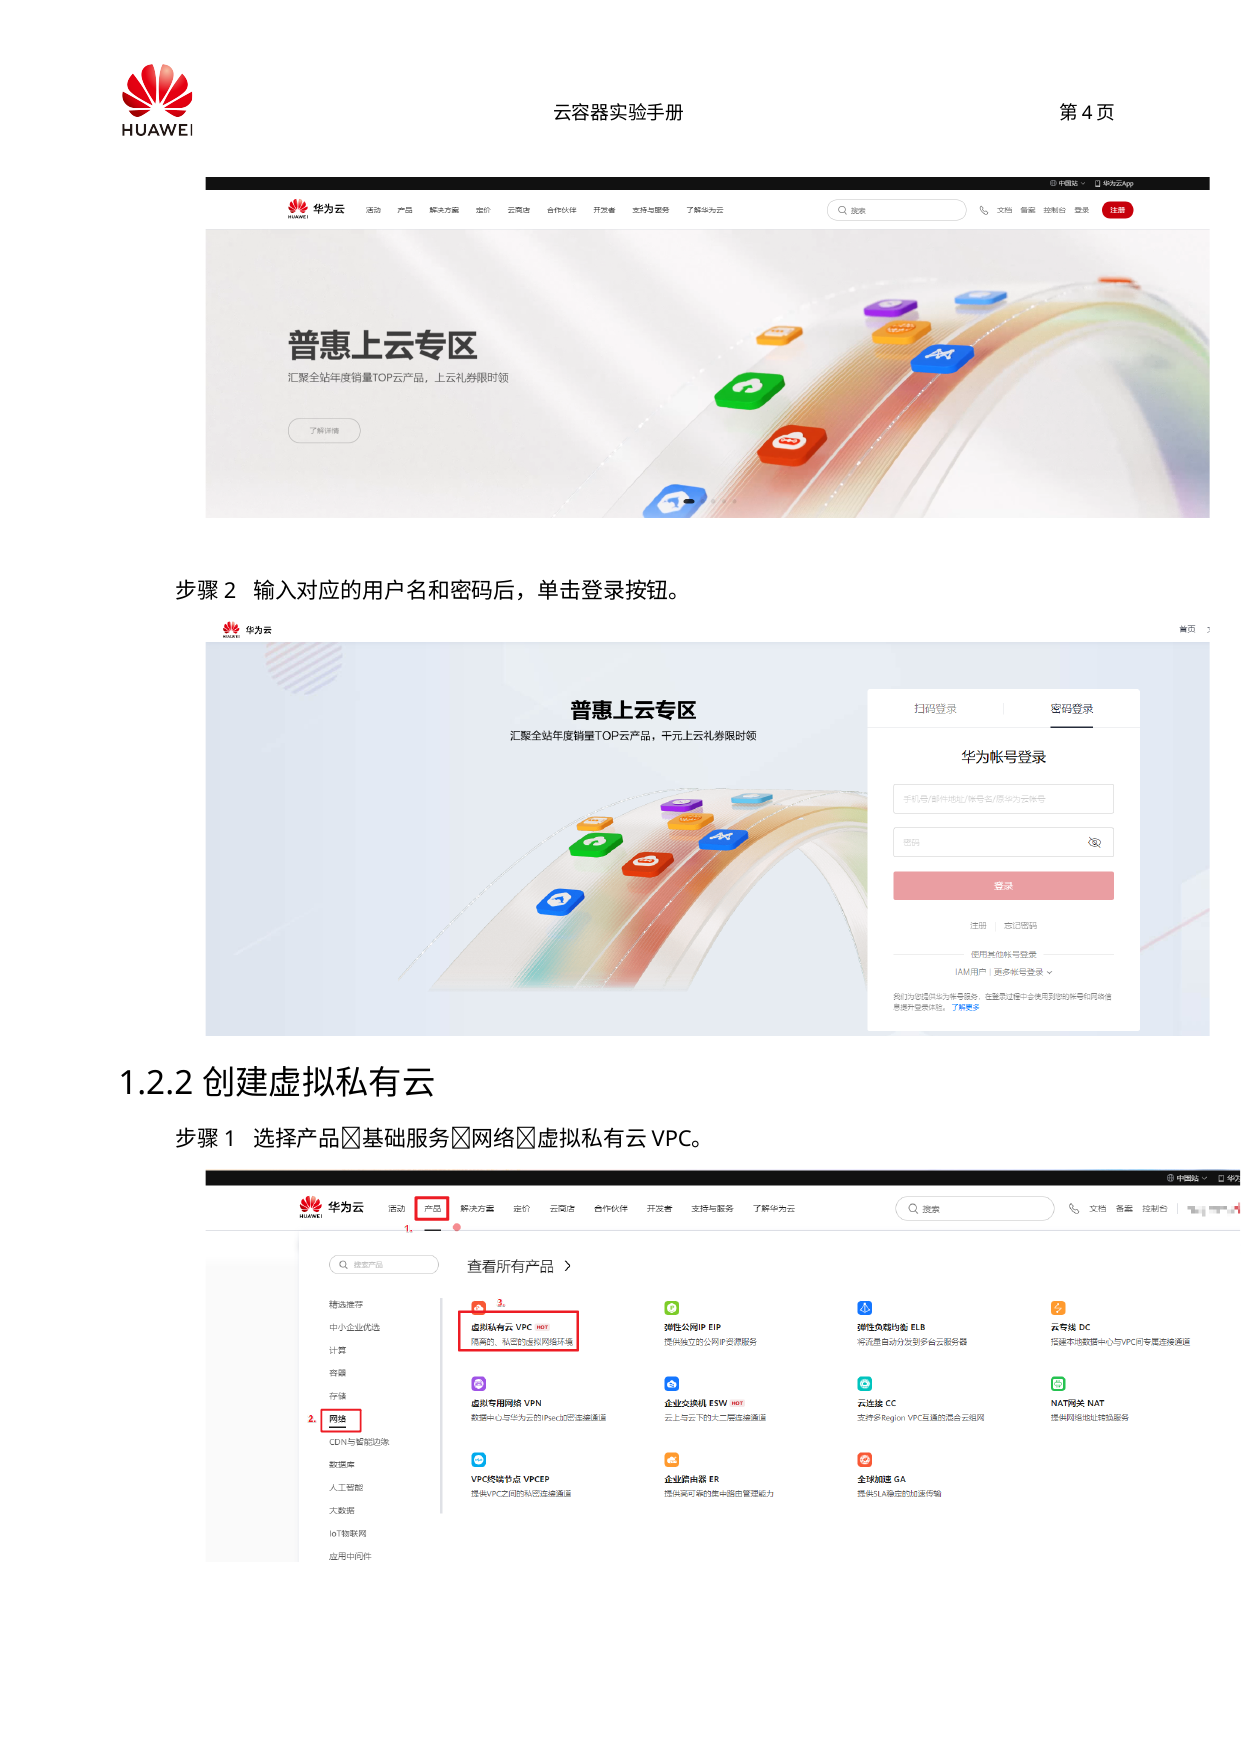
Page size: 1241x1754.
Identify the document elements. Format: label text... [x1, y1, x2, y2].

picture [205, 621, 1210, 1036]
text 选择产品基础服务网络虚拟私有云 VPC。 [236, 1121, 1122, 1153]
picture [122, 64, 193, 136]
text 输入对应的用户名和密码后，单击登录按钮。 [236, 573, 1122, 604]
subtitle 创建虚拟私有云 [118, 1056, 1122, 1104]
picture [205, 1169, 1241, 1562]
picture [205, 177, 1210, 518]
